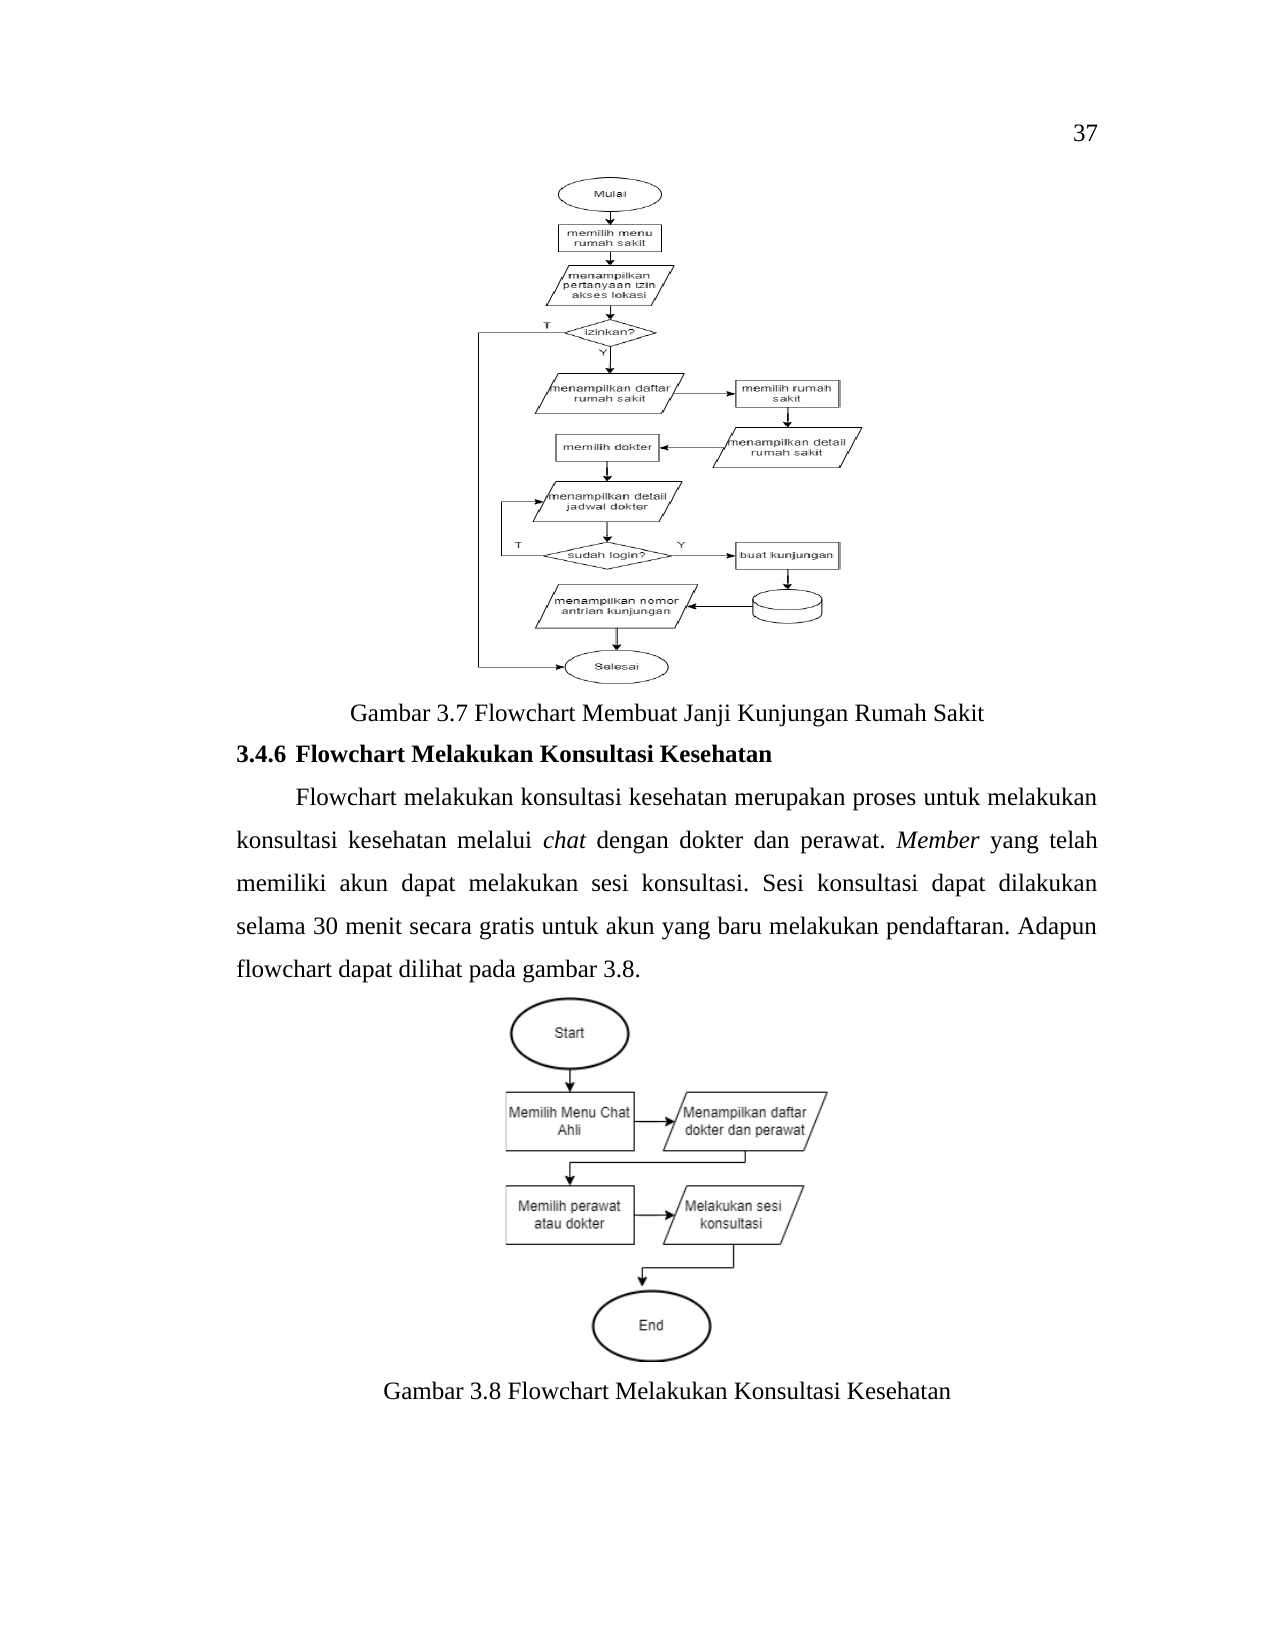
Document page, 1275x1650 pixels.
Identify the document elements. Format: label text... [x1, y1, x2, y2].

text Gambar 3.8 Flowchart Melakukan Konsultasi Kesehatan [236, 1376, 1098, 1404]
text Gambar 3.7 Flowchart Membuat Janji Kunjungan Rumah Sakit [236, 698, 1098, 726]
subtitle Flowchart Melakukan Konsultasi Kesehatan [236, 739, 1098, 768]
picture [505, 997, 829, 1362]
picture [470, 177, 864, 684]
text Flowchart melakukan konsultasi kesehatan merupakan proses untuk melakukan konsultasi kesehatan melalui chat dengan dokter dan perawat. Member yang telah memiliki akun dapat melakukan sesi konsultasi. Sesi konsultasi dapat dilakukan selama 30 menit secara gratis untuk akun yang baru melakukan pendaftaran. Adapun flowchart dapat dilihat pada gambar 3.8. [236, 782, 1098, 983]
